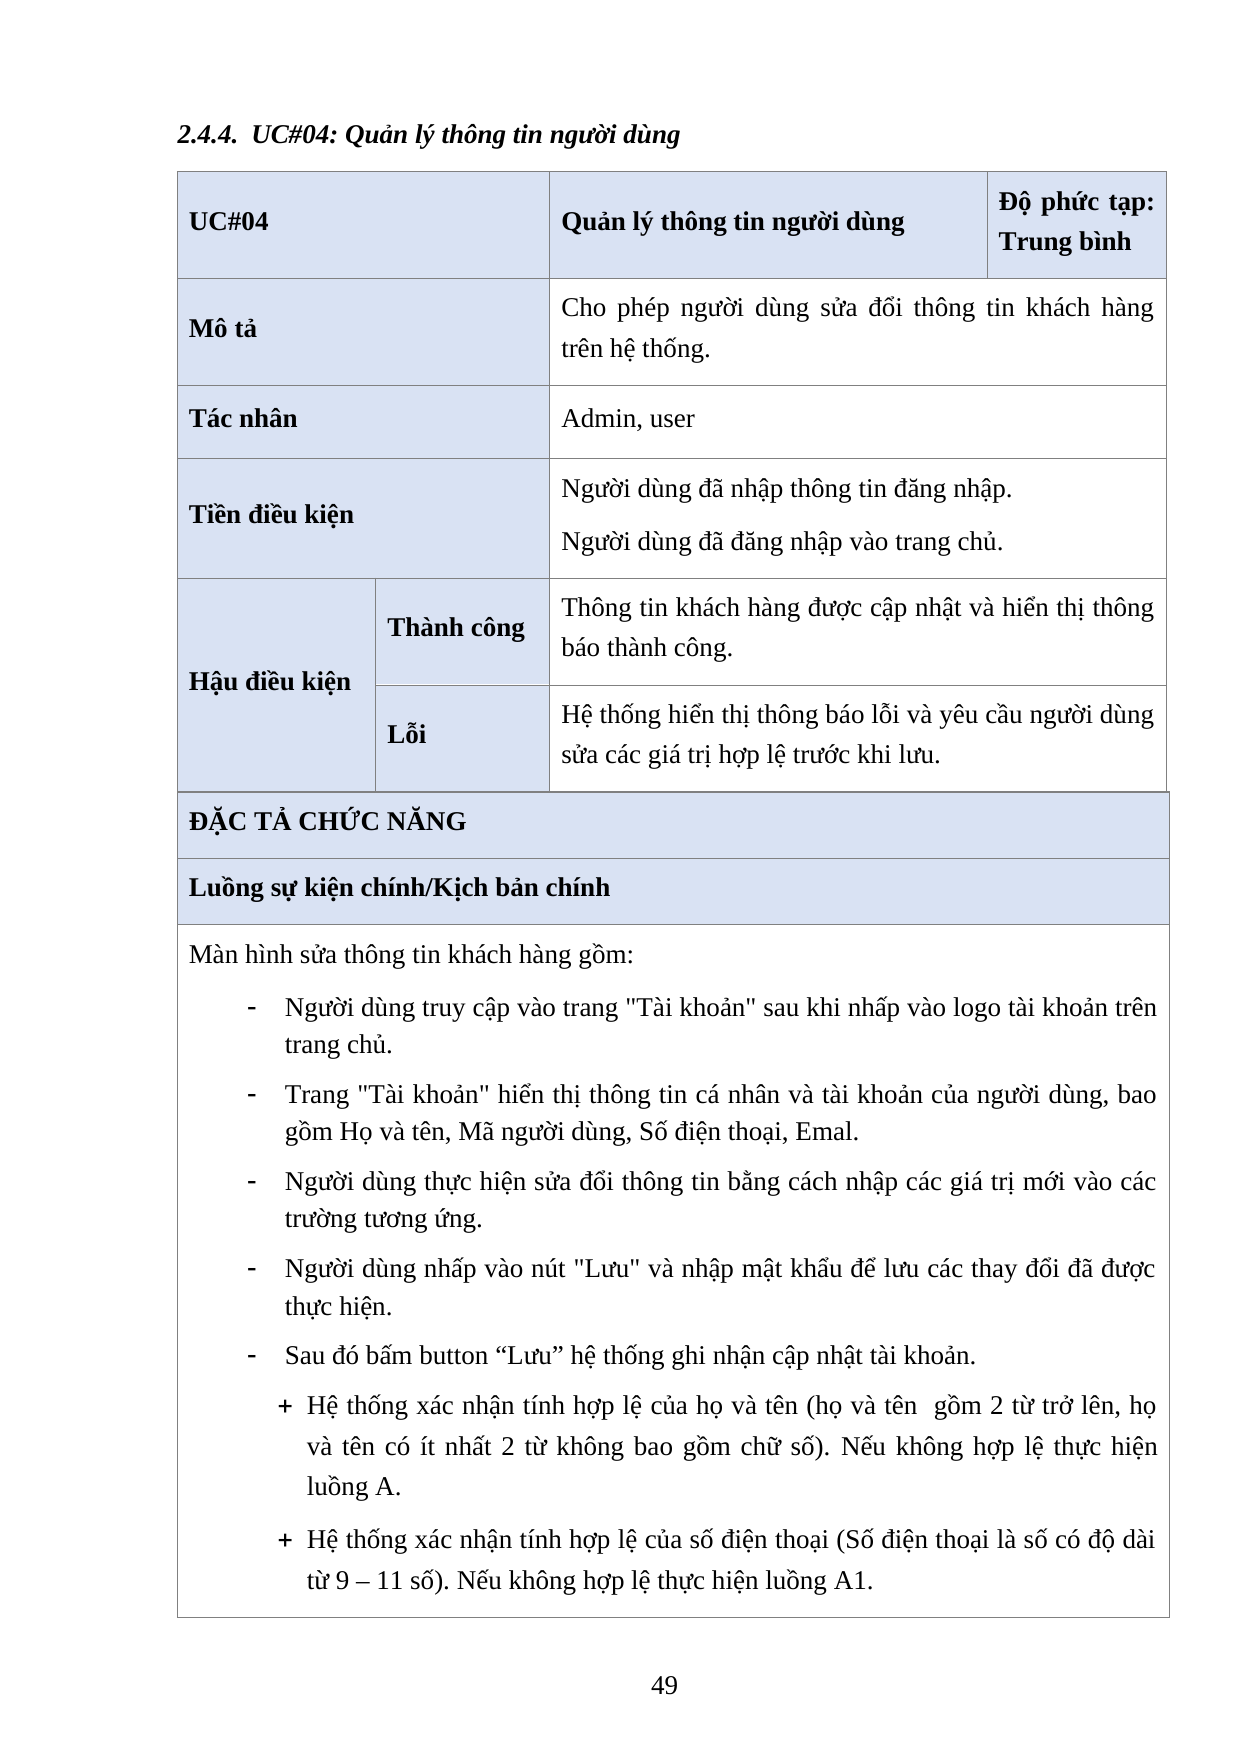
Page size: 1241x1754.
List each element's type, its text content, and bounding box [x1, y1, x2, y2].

table_cell Admin, user [550, 386, 1166, 458]
table_cell Luồng sự kiện chính/Kịch bản chính [178, 859, 1169, 924]
subtitle UC#04: Quản lý thông tin người dùng [177, 118, 1152, 149]
table_cell Tiền điều kiện [178, 459, 549, 578]
table_cell Người dùng đã nhập thông tin đăng nhập. Người dùng đã đăng nhập vào trang chủ. [550, 459, 1166, 578]
table_cell Thông tin khách hàng được cập nhật và hiển thị thông báo thành công. [550, 579, 1166, 684]
table_header Quản lý thông tin người dùng [550, 172, 987, 278]
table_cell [178, 925, 1169, 1617]
table_header Độ phức tạp: Trung bình [988, 172, 1166, 278]
table_cell ĐẶC TẢ CHỨC NĂNG [178, 793, 1169, 858]
table_header UC#04 [178, 172, 549, 278]
table_cell Lỗi [376, 686, 549, 791]
table_cell Hậu điều kiện [178, 579, 375, 791]
table_cell Tác nhân [178, 386, 549, 458]
table_cell Hệ thống hiển thị thông báo lỗi và yêu cầu người dùng sửa các giá trị hợp lệ trước khi lưu. [550, 686, 1166, 791]
table_cell Mô tả [178, 279, 549, 385]
table_cell Thành công [376, 579, 549, 684]
table_cell Cho phép người dùng sửa đổi thông tin khách hàng trên hệ thống. [550, 279, 1166, 385]
